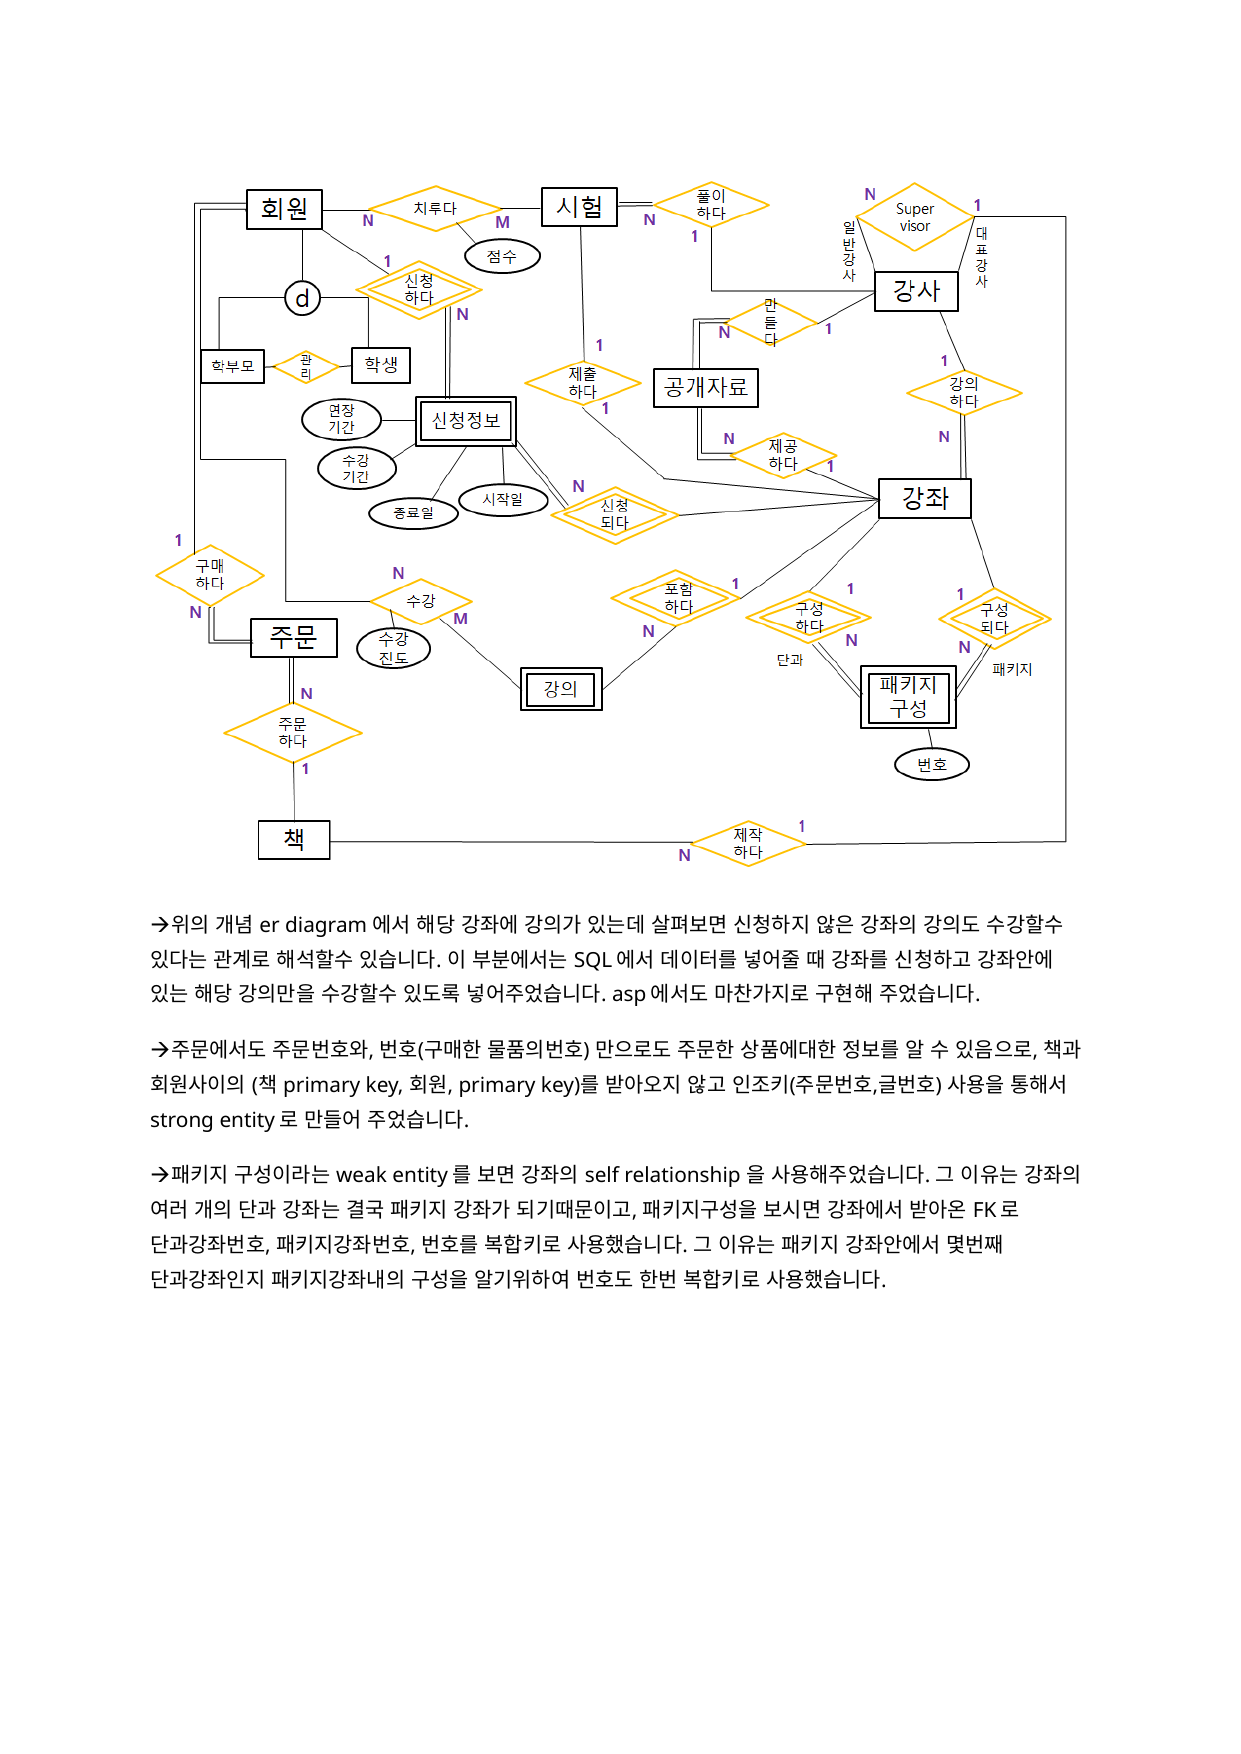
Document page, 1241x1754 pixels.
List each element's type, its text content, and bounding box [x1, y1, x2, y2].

text 주문에서도 주문번호와, 번호(구매한 물품의번호) 만으로도 주문한 상품에대한 정보를 알 수 있음으로, 책과 회원사이의 (책 primary key, 회원, primary key)를 받아오지 않고 인조키(주문번호,글번호) 사용을 통해서 strong entity로 만들어 주었습니다. [150, 1033, 1090, 1133]
text 위의 개념 er diagram 에서 해당 강좌에 강의가 있는데 살펴보면 신청하지 않은 강좌의 강의도 수강할수 있다는 관계로 해석할수 있습니다. 이 부분에서는 SQL에서 데이터를 넣어줄 때 강좌를 신청하고 강좌안에 있는 해당 강의만을 수강할수 있도록 넣어주었습니다. asp에서도 마찬가지로 구현해 주었습니다. [150, 908, 1090, 1008]
picture [150, 177, 1091, 884]
text 패키지 구성이라는 weak entity를 보면 강좌의 self relationship 을 사용해주었습니다. 그 이유는 강좌의 여러 개의 단과 강좌는 결국 패키지 강좌가 되기때문이고, 패키지구성을 보시면 강좌에서 받아온 FK로 단과강좌번호, 패키지강좌번호, 번호를 복합키로 사용했습니다. 그 이유는 패키지 강좌안에서 몇번째 단과강좌인지 패키지강좌내의 구성을 알기위하여 번호도 한번 복합키로 사용했습니다. [150, 1158, 1090, 1293]
